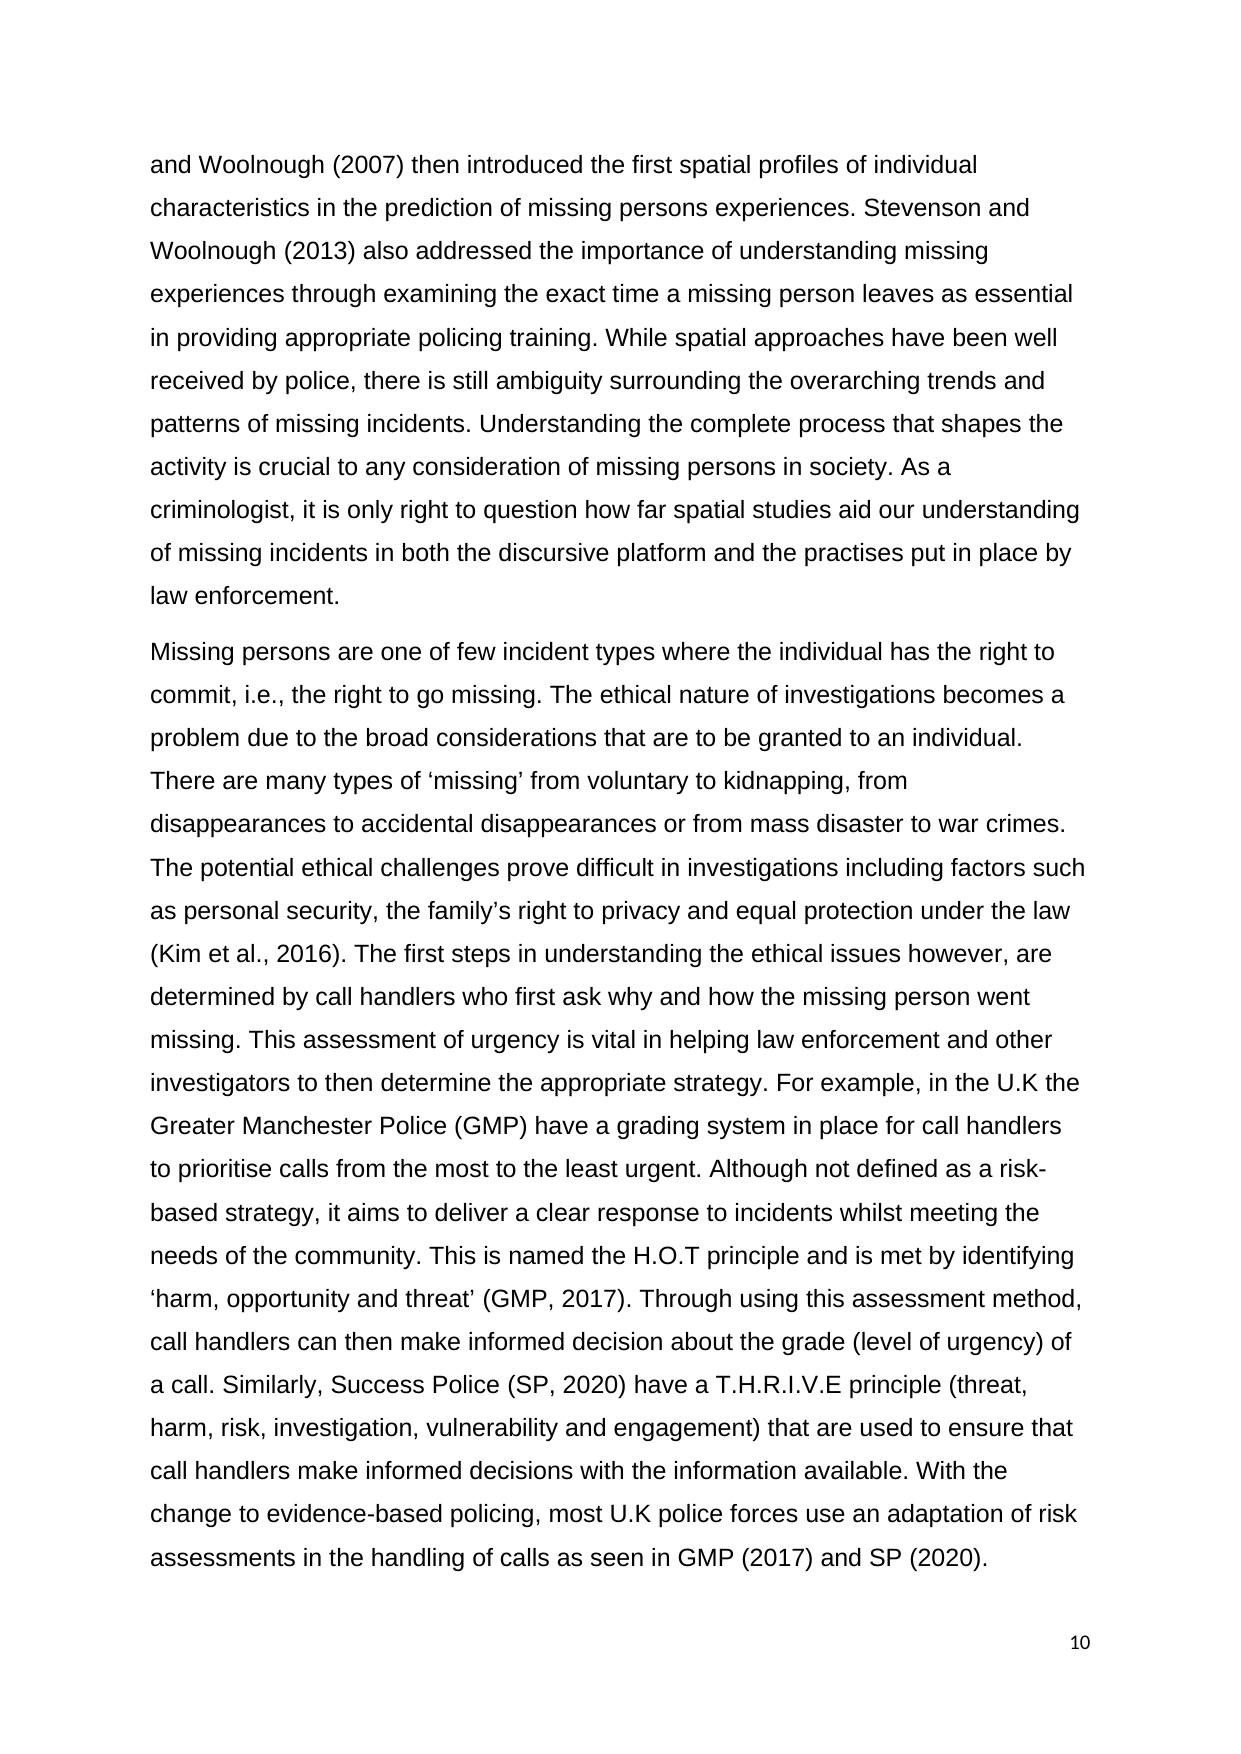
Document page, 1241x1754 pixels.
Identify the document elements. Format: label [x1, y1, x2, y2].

text [150, 150, 1090, 610]
text [150, 637, 1090, 1571]
